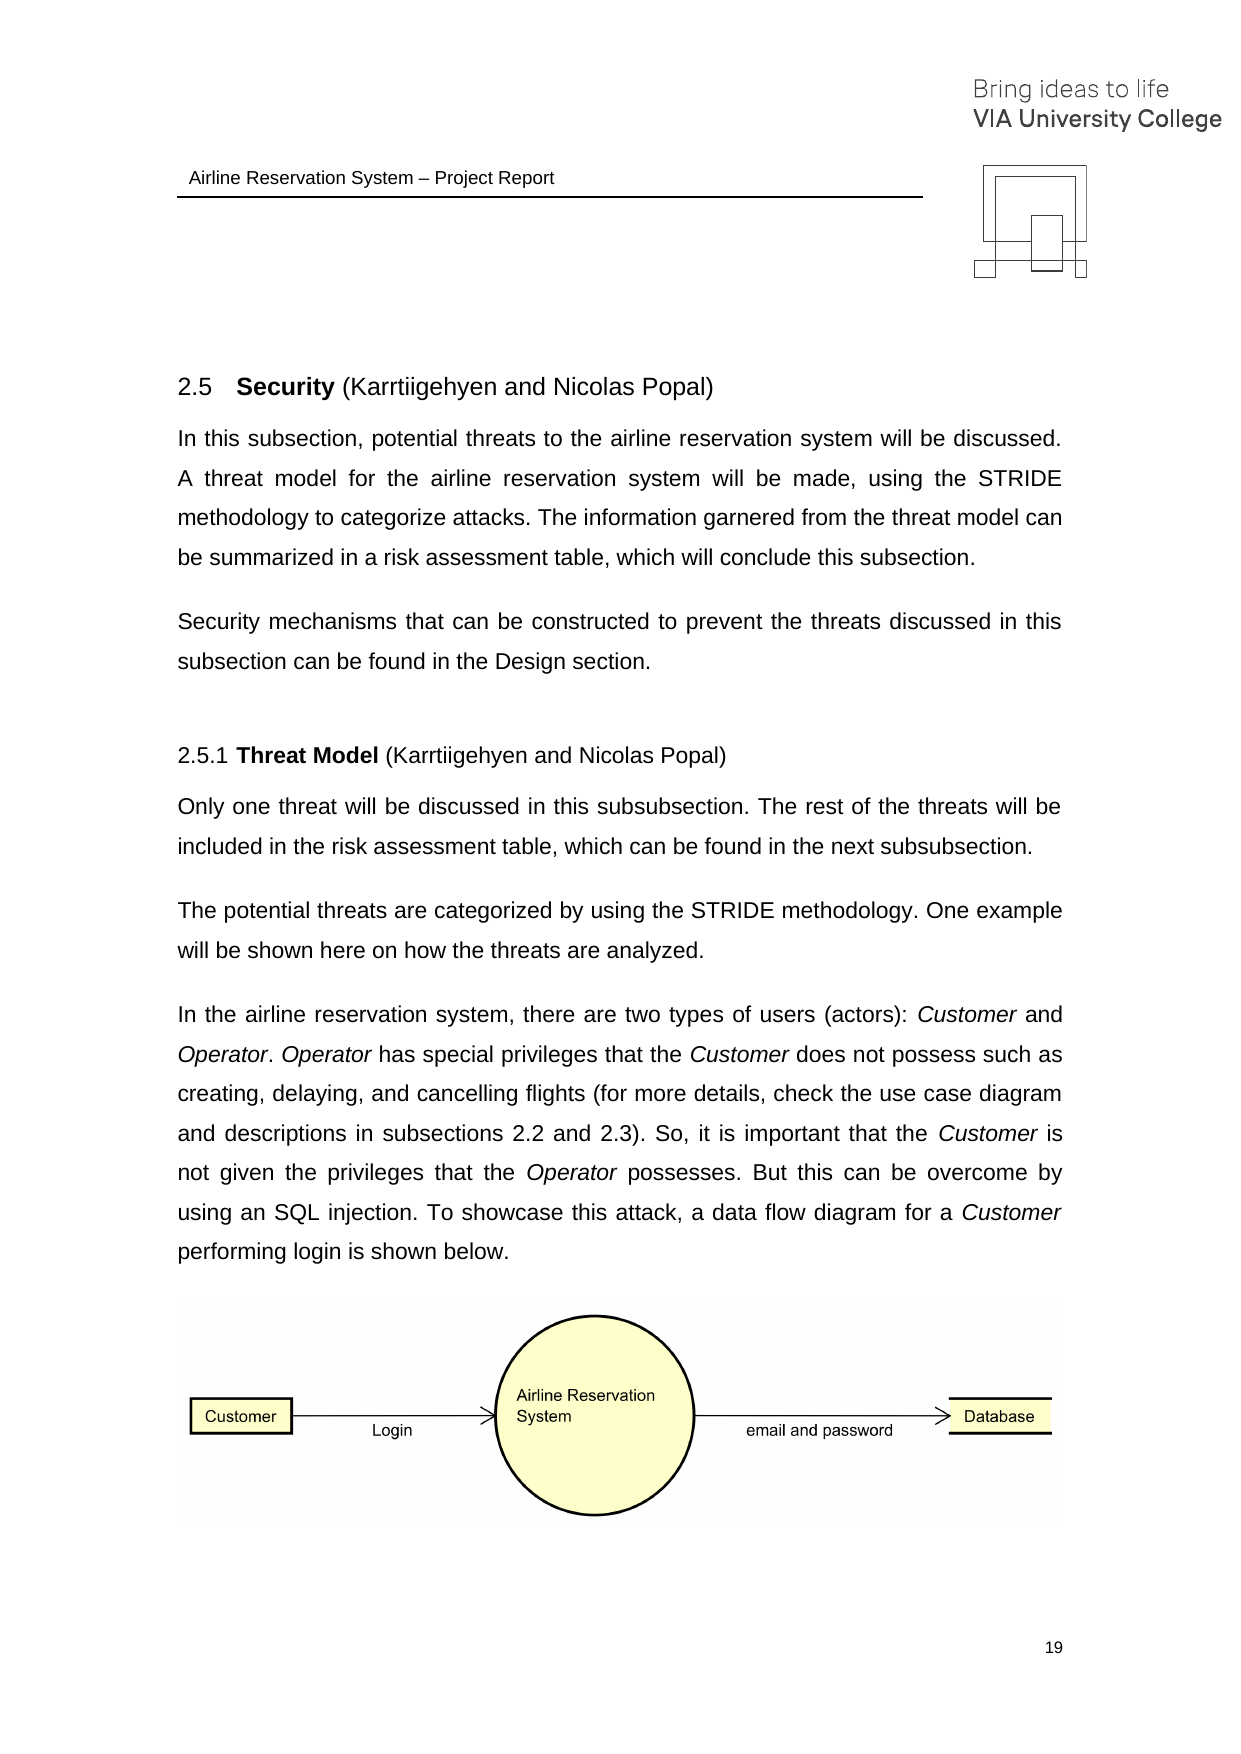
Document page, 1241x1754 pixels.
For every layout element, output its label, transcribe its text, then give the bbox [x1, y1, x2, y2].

subtitle Threat Model (Karrtiigehyen and Nicolas Popal) [177, 737, 1063, 768]
text Only one threat will be discussed in this subsubsection. The rest of the threats will be included in the risk assessment table, which can be found in the next subsubsection. [177, 793, 1063, 859]
subtitle Security (Karrtiigehyen and Nicolas Popal) [177, 369, 1063, 400]
text In the airline reservation system, there are two types of users (actors): Customer and Operator. Operator has special privileges that the Customer does not possess such as creating, delaying, and cancelling flights (for more details, check the use case diagram and descriptions in subsections 2.2 and 2.3). So, it is important that the Customer is not given the privileges that the Operator possesses. But this can be overcome by using an SQL injection. To showcase this attack, a data flow diagram for a Customer performing login is shown below. [177, 1001, 1063, 1264]
picture [177, 1302, 1063, 1528]
text The potential threats are categorized by using the STRIDE methodology. One example will be shown here on how the threats are analyzed. [177, 897, 1063, 963]
text In this subsection, potential threats to the airline reservation system will be discussed. A threat model for the airline reservation system will be made, using the STRIDE methodology to categorize attacks. The information garnered from the threat model can be summarized in a risk assessment table, which will conclude this subsection. [177, 425, 1063, 570]
text Security mechanisms that can be constructed to prevent the threats discussed in this subsection can be found in the Design section. [177, 608, 1063, 674]
